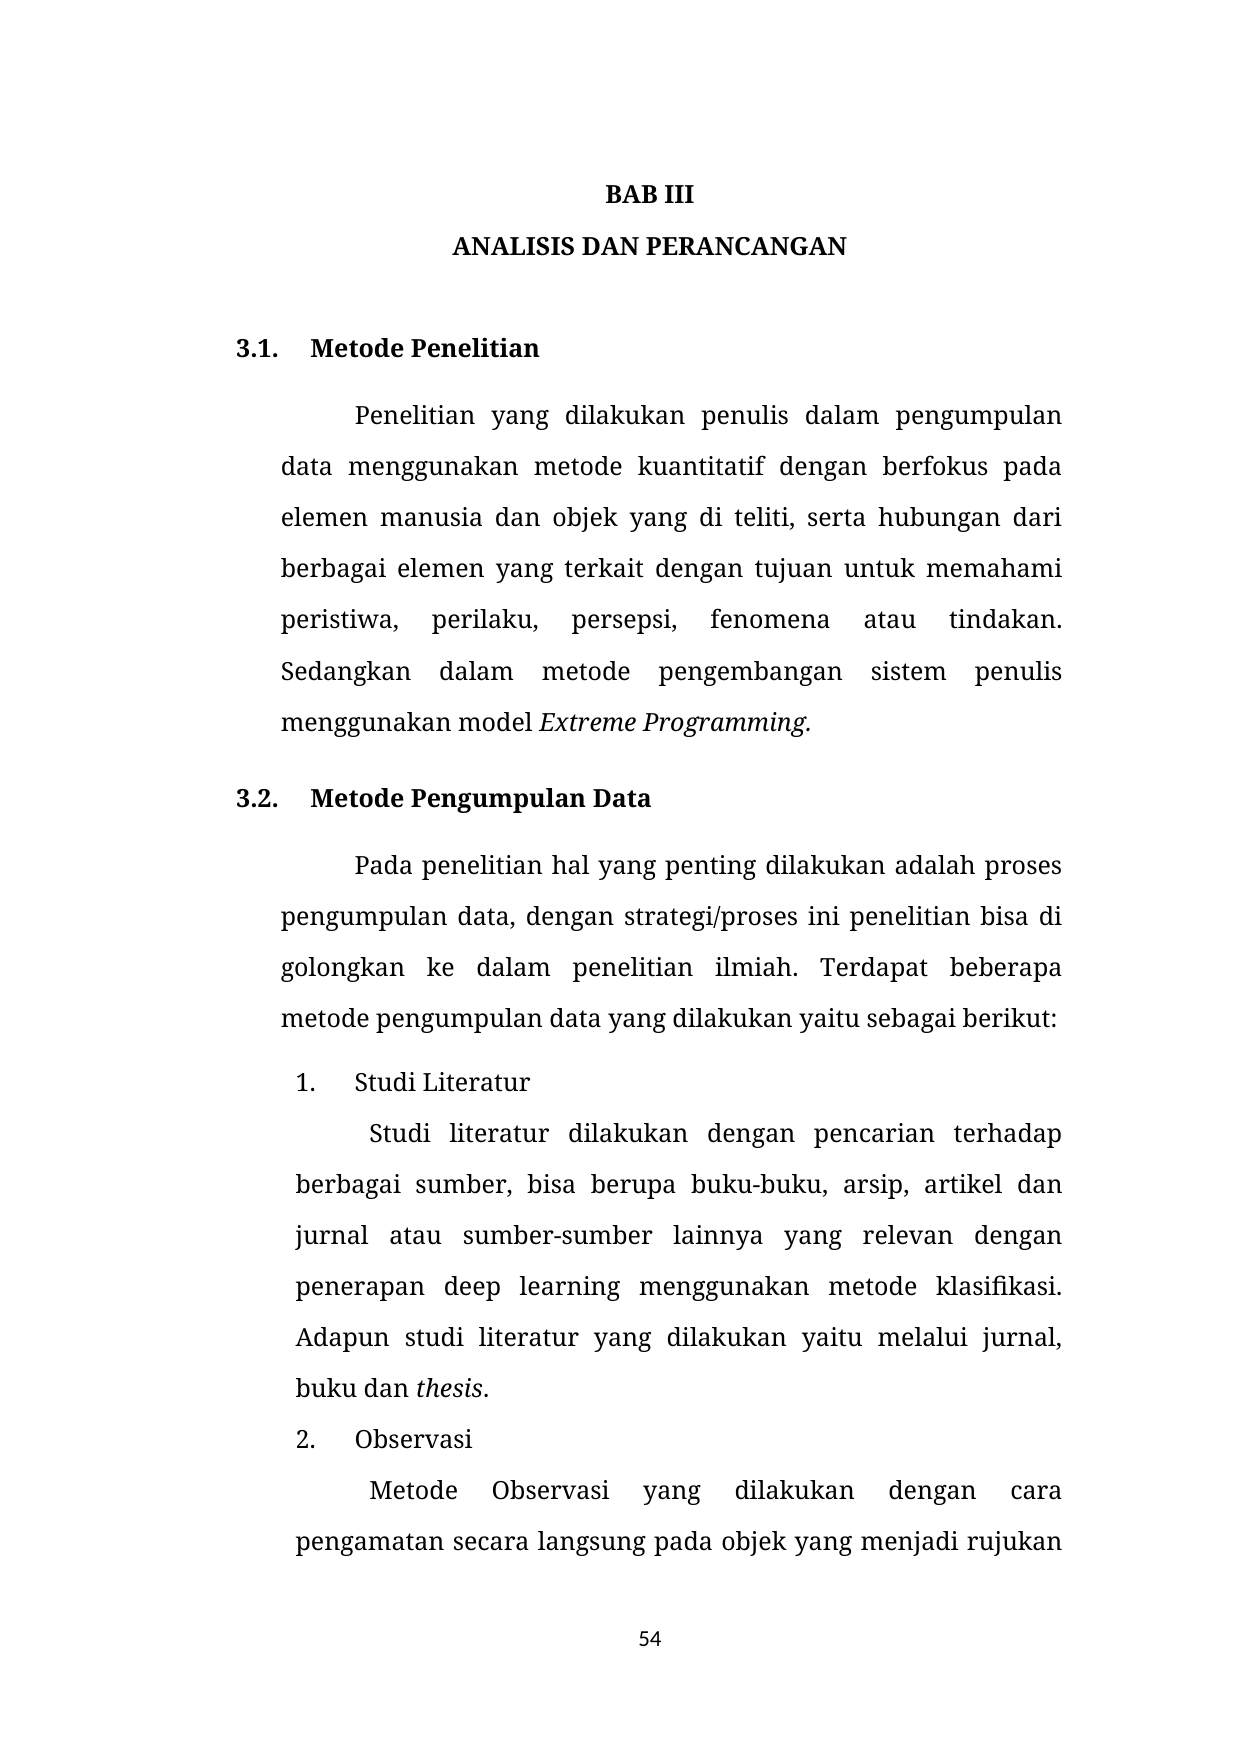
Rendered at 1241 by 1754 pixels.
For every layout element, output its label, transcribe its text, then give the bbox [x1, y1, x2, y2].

subtitle BAB III ANALISIS DAN PERANCANGAN [236, 177, 1063, 262]
list Metode Penelitian [236, 330, 1063, 364]
list Studi Literatur [295, 1065, 1063, 1099]
text Penelitian yang dilakukan penulis dalam pengumpulan data menggunakan metode kuantitatif dengan berfokus pada elemen manusia dan objek yang di teliti, serta hubungan dari berbagai elemen yang terkait dengan tujuan untuk memahami peristiwa, perilaku, persepsi, fenomena atau tindakan. Sedangkan dalam metode pengembangan sistem penulis menggunakan model Extreme Programming. [281, 398, 1063, 738]
list Studi literatur dilakukan dengan pencarian terhadap berbagai sumber, bisa berupa buku-buku, arsip, artikel dan jurnal atau sumber-sumber lainnya yang relevan dengan penerapan deep learning menggunakan metode klasifikasi. Adapun studi literatur yang dilakukan yaitu melalui jurnal, buku dan thesis. [295, 1116, 1063, 1405]
text Pada penelitian hal yang penting dilakukan adalah proses pengumpulan data, dengan strategi/proses ini penelitian bisa di golongkan ke dalam penelitian ilmiah. Terdapat beberapa metode pengumpulan data yang dilakukan yaitu sebagai berikut: [281, 848, 1063, 1035]
list Observasi [295, 1422, 1063, 1456]
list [295, 1473, 1063, 1558]
list Metode Pengumpulan Data [236, 780, 1063, 814]
